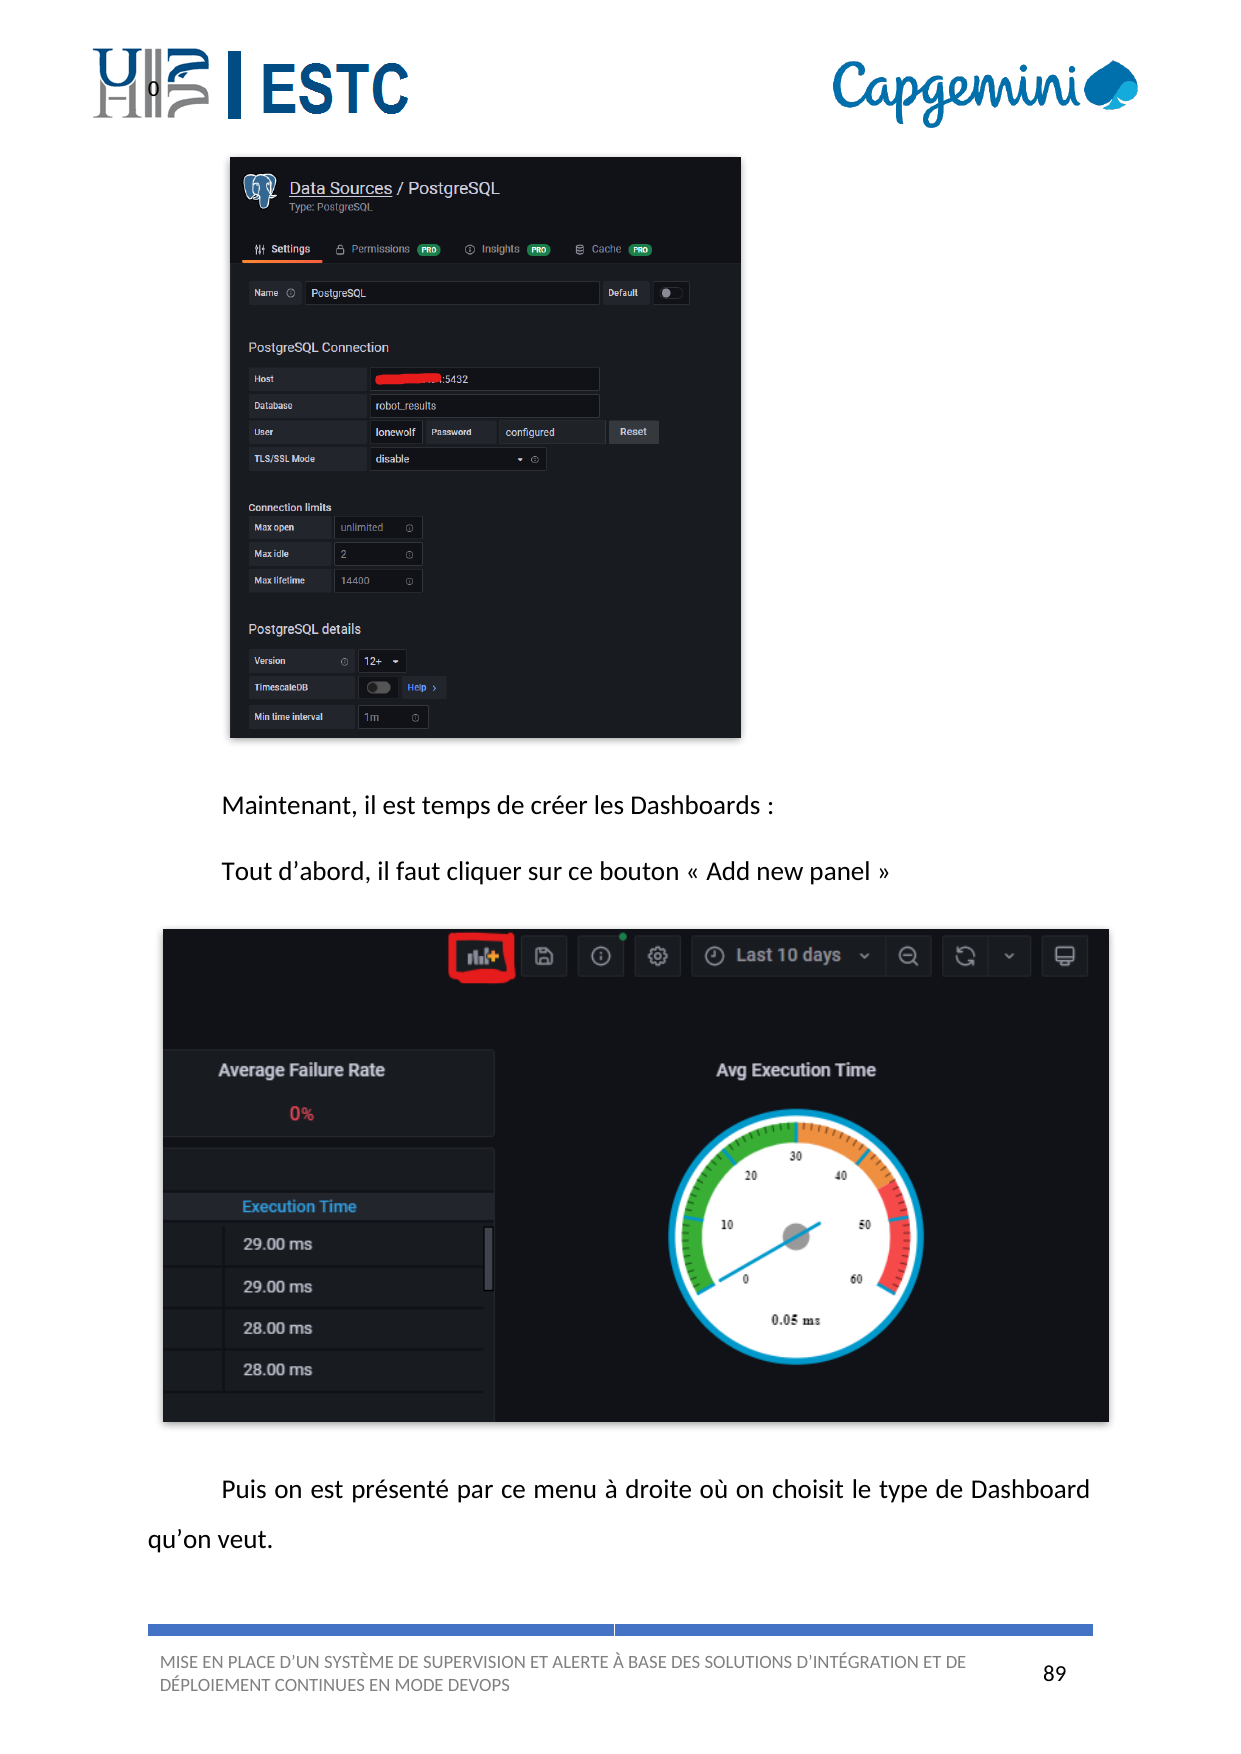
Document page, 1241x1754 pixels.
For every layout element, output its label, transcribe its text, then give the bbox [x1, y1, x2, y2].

picture [163, 929, 1109, 1422]
text Maintenant, il est temps de créer les Dashboards : [148, 788, 1093, 821]
text Puis on est présenté par ce menu à droite où on choisit le type de Dashboard qu’on veut. [148, 1472, 1093, 1555]
picture [87, 40, 418, 136]
picture [833, 60, 1139, 128]
text Tout d’abord, il faut cliquer sur ce bouton « Add new panel » [148, 854, 1093, 887]
picture [230, 157, 741, 738]
